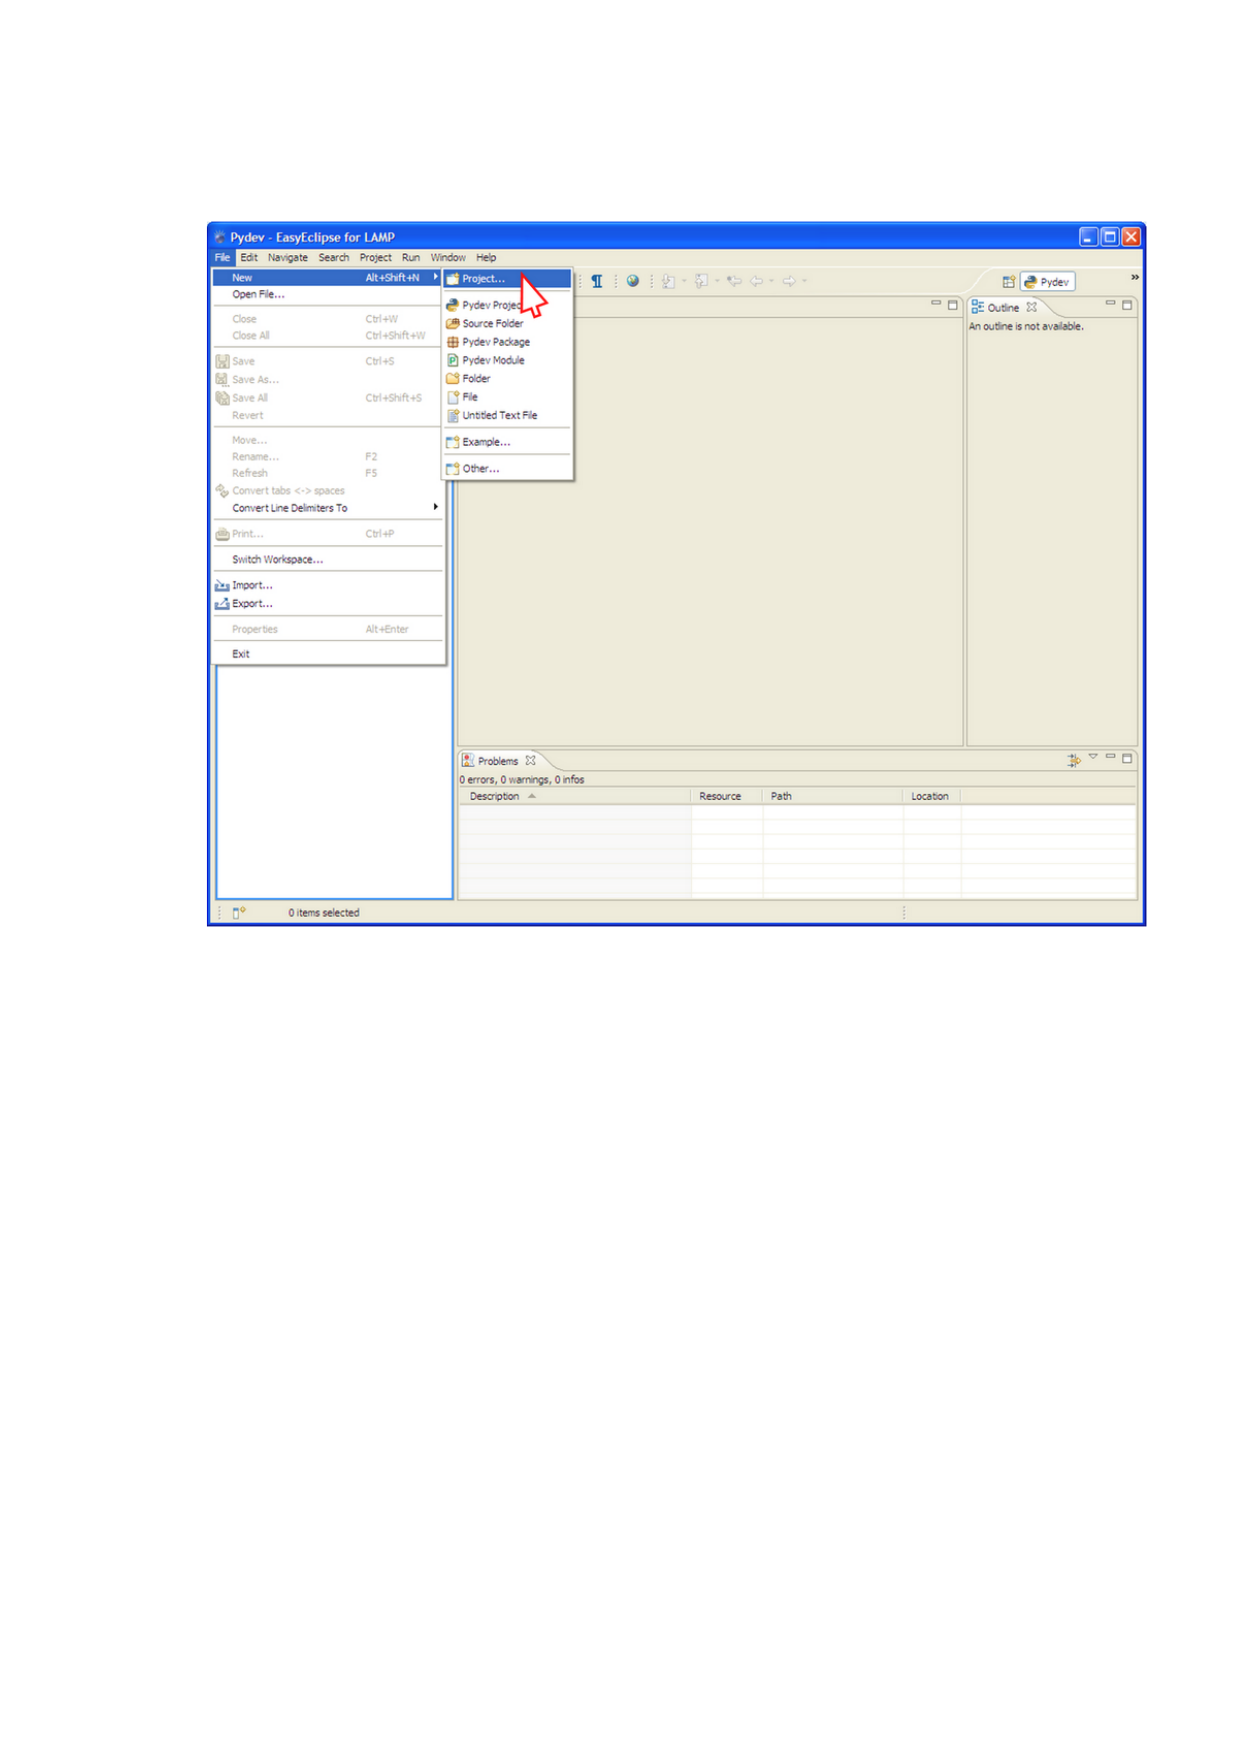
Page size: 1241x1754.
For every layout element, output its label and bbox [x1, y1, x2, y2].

picture [206, 221, 1147, 927]
